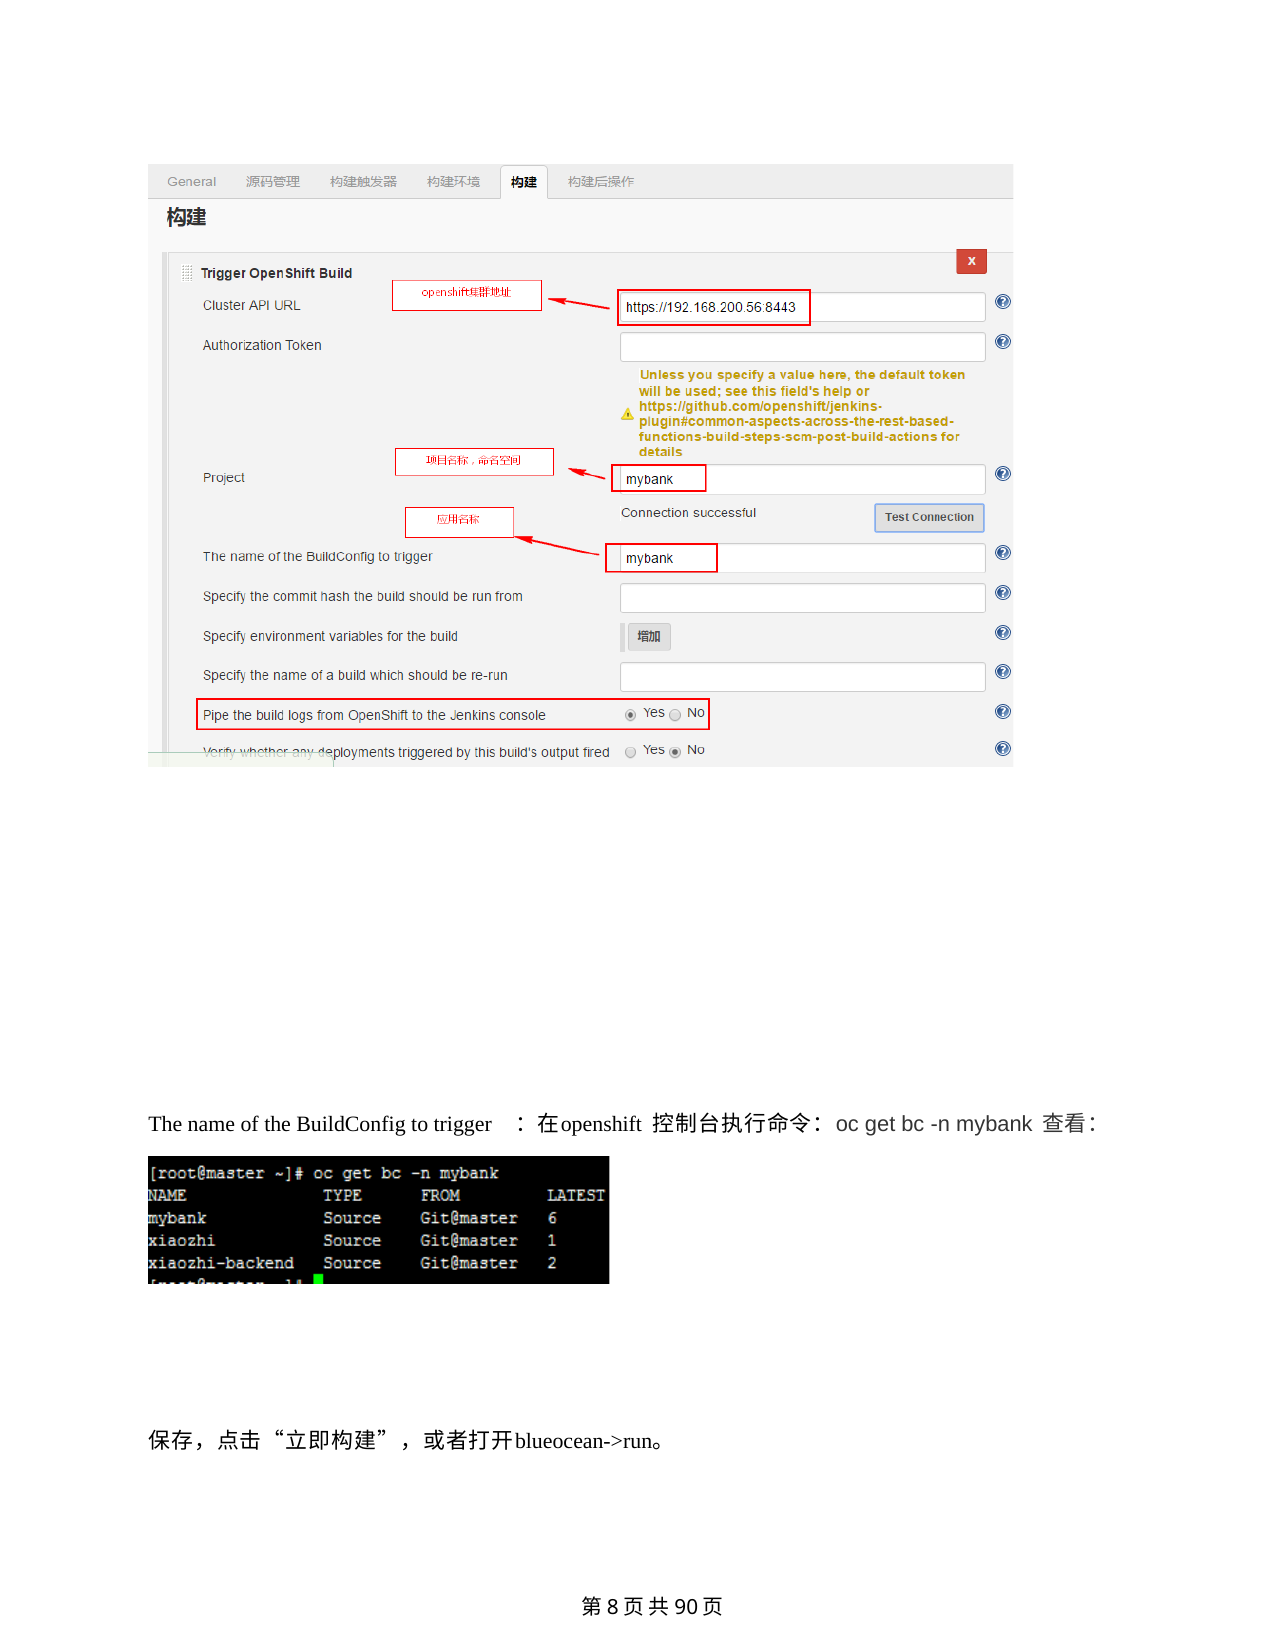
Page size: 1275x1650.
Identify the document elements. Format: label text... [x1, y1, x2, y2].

text 保存，点击“立即构建”，或者打开blueocean->run。 [148, 1420, 1156, 1457]
text The name of the BuildConfig to trigger：在openshift控制台执行命令：oc get bc -n mybank查看： [148, 1103, 1156, 1141]
picture [148, 1156, 610, 1284]
picture [148, 164, 1014, 767]
